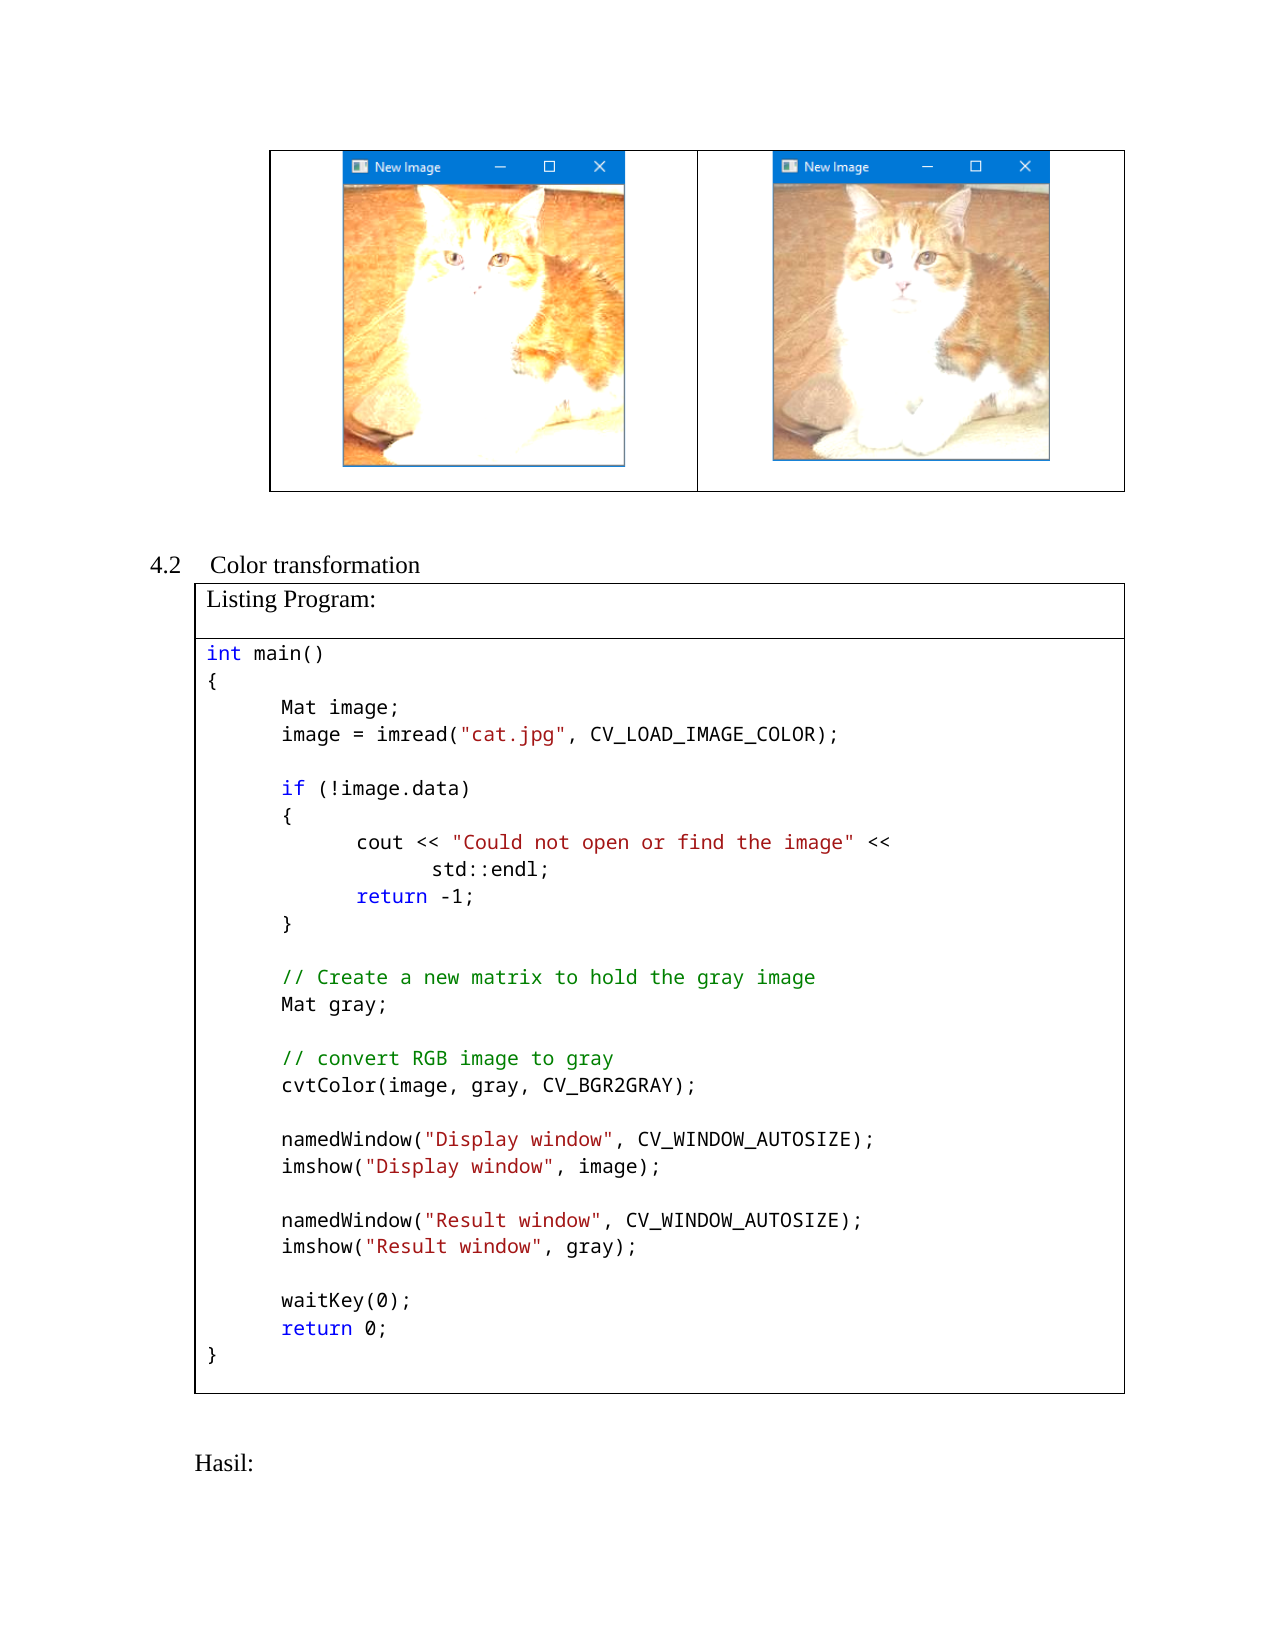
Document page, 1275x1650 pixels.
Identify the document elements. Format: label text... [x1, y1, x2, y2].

table_cell [698, 151, 1124, 491]
subtitle Color transformation [150, 550, 1125, 579]
text Hasil: [194, 1448, 1125, 1476]
table_header Listing Program: [196, 584, 1124, 638]
table_cell int main() { Mat image; image = imread("cat.jpg", CV_LOAD_IMAGE_COLOR); if (!image.data) { cout << "Could not open or find the image" << std::endl; return -1; } // Create a new matrix to hold the gray image Mat gray; // convert RGB image to gray cvtColor(image, gray, CV_BGR2GRAY); namedWindow("Display window", CV_WINDOW_AUTOSIZE); imshow("Display window", image); namedWindow("Result window", CV_WINDOW_AUTOSIZE); imshow("Result window", gray); waitKey(0); return 0; } [196, 639, 1124, 1393]
picture [772, 151, 1050, 461]
picture [342, 151, 626, 467]
table_cell [271, 151, 697, 491]
